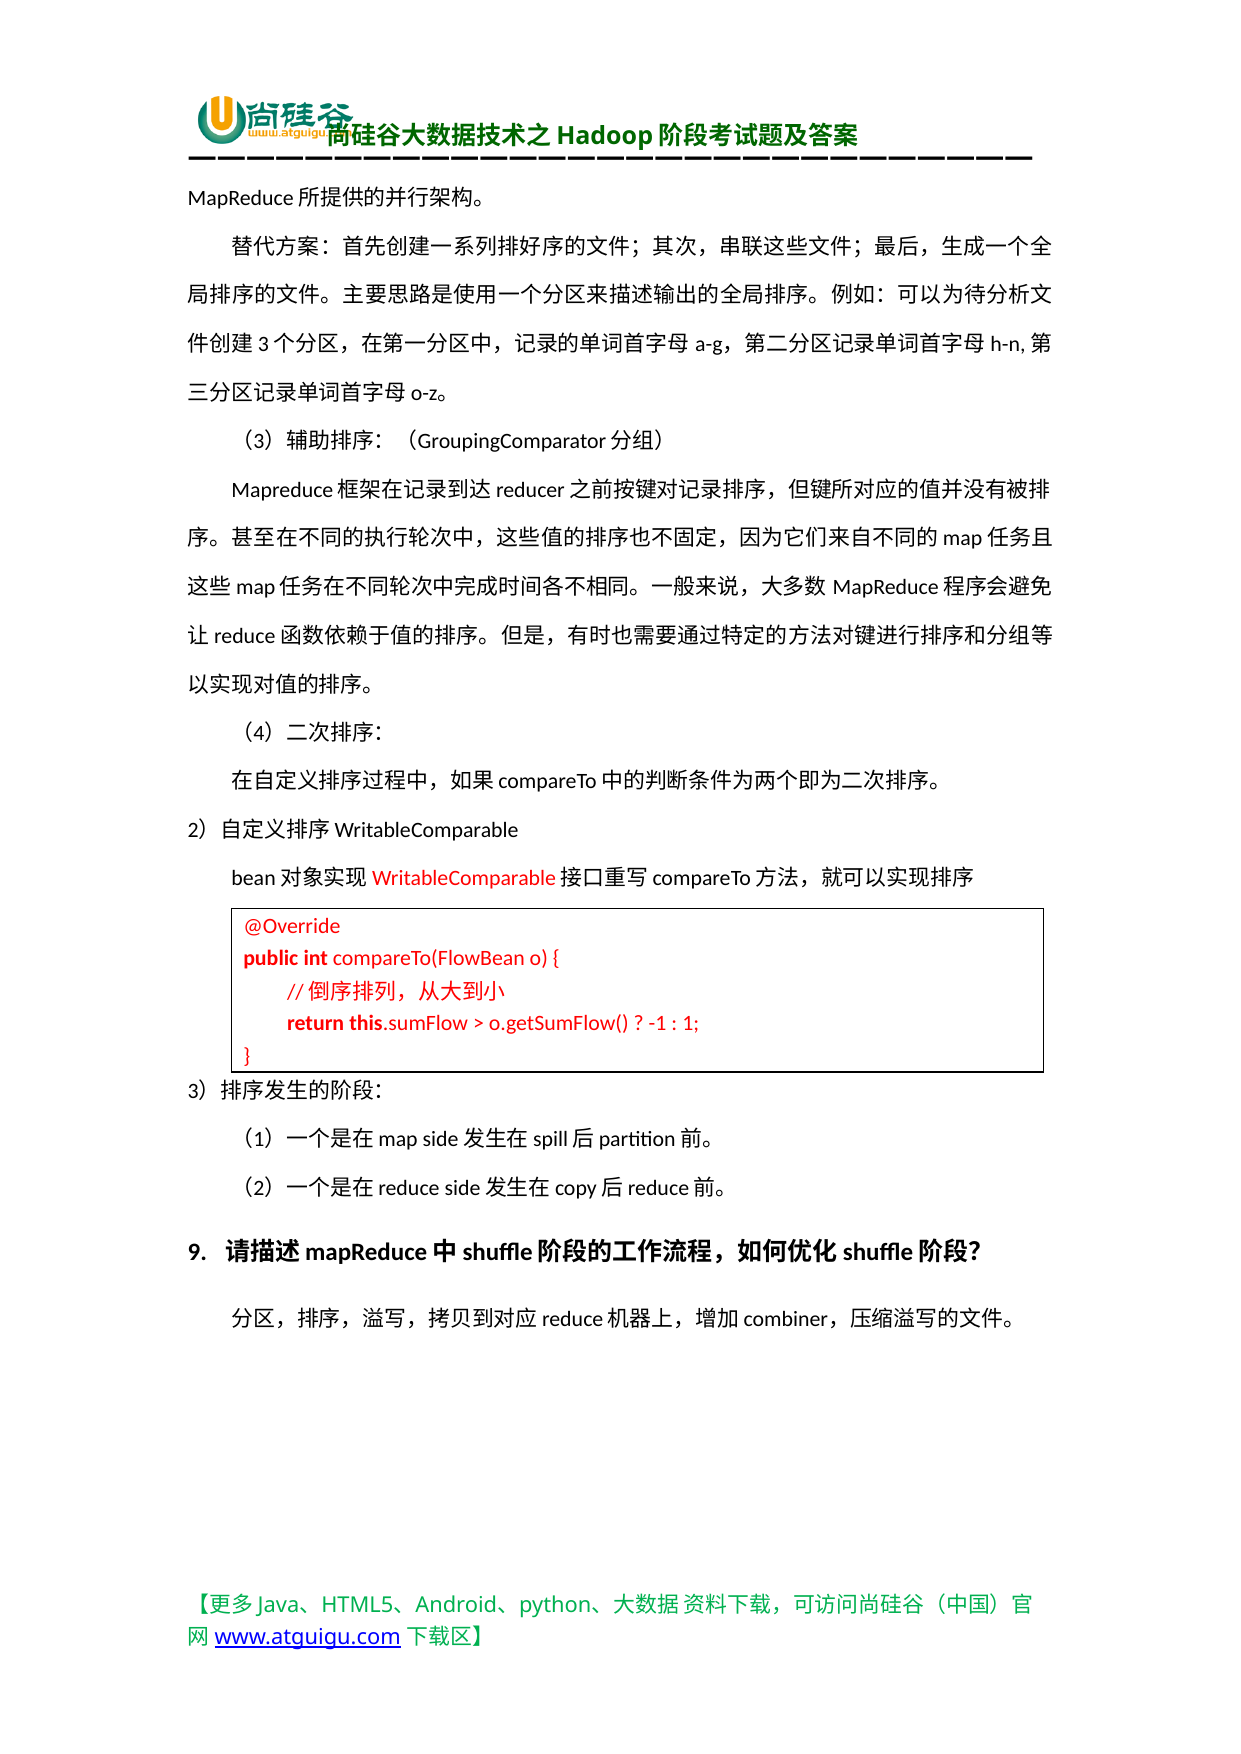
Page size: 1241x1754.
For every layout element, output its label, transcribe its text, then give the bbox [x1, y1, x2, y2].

text 2）自定义排序WritableComparable [187, 811, 1053, 844]
text （1）一个是在map side发生在spill后partition前。 [187, 1121, 1053, 1153]
text 替代方案：首先创建一系列排好序的文件；其次，串联这些文件；最后，生成一个全局排序的文件。主要思路是使用一个分区来描述输出的全局排序。例如：可以为待分析文件创建3个分区，在第一分区中，记录的单词首字母a-g，第二分区记录单词首字母h-n, 第三分区记录单词首字母o-z。 [187, 228, 1053, 407]
picture [187, 88, 372, 149]
subtitle 请描述mapReduce中shuffle阶段的工作流程，如何优化shuffle阶段？ [187, 1217, 1053, 1282]
text （4）二次排序： [187, 714, 1053, 747]
text 3）排序发生的阶段： [187, 1072, 1053, 1105]
text （2）一个是在reduce side发生在copy后 reduce前。 [187, 1169, 1053, 1202]
text （3）辅助排序：（GroupingComparator分组） [187, 423, 1053, 455]
text 分区，排序，溢写，拷贝到对应reduce机器上，增加combiner，压缩溢写的文件。 [187, 1301, 1053, 1333]
text bean对象实现WritableComparable接口重写compareTo方法，就可以实现排序 [187, 859, 1053, 892]
text Mapreduce框架在记录到达reducer之前按键对记录排序，但键所对应的值并没有被排序。甚至在不同的执行轮次中，这些值的排序也不固定，因为它们来自不同的map任务且这些map任务在不同轮次中完成时间各不相同。一般来说，大多数MapReduce程序会避免让reduce函数依赖于值的排序。但是，有时也需要通过特定的方法对键进行排序和分组等以实现对值的排序。 [187, 471, 1053, 699]
table_header @Override public int compareTo(FlowBean o) { // 倒序排列，从大到小 return this.sumFlow > o.getSumFlow() ? -1 : 1; } [232, 909, 1043, 1071]
text 在自定义排序过程中，如果compareTo中的判断条件为两个即为二次排序。 [187, 763, 1053, 795]
text 如何用Hadoop产生一个全局排序的文件？最简单的方法是使用一个分区。但该方法在处理大型文件时效率极低，因为一台机器必须处理所有输出文件，从而完全丧失了MapReduce所提供的并行架构。 [187, 180, 1053, 212]
